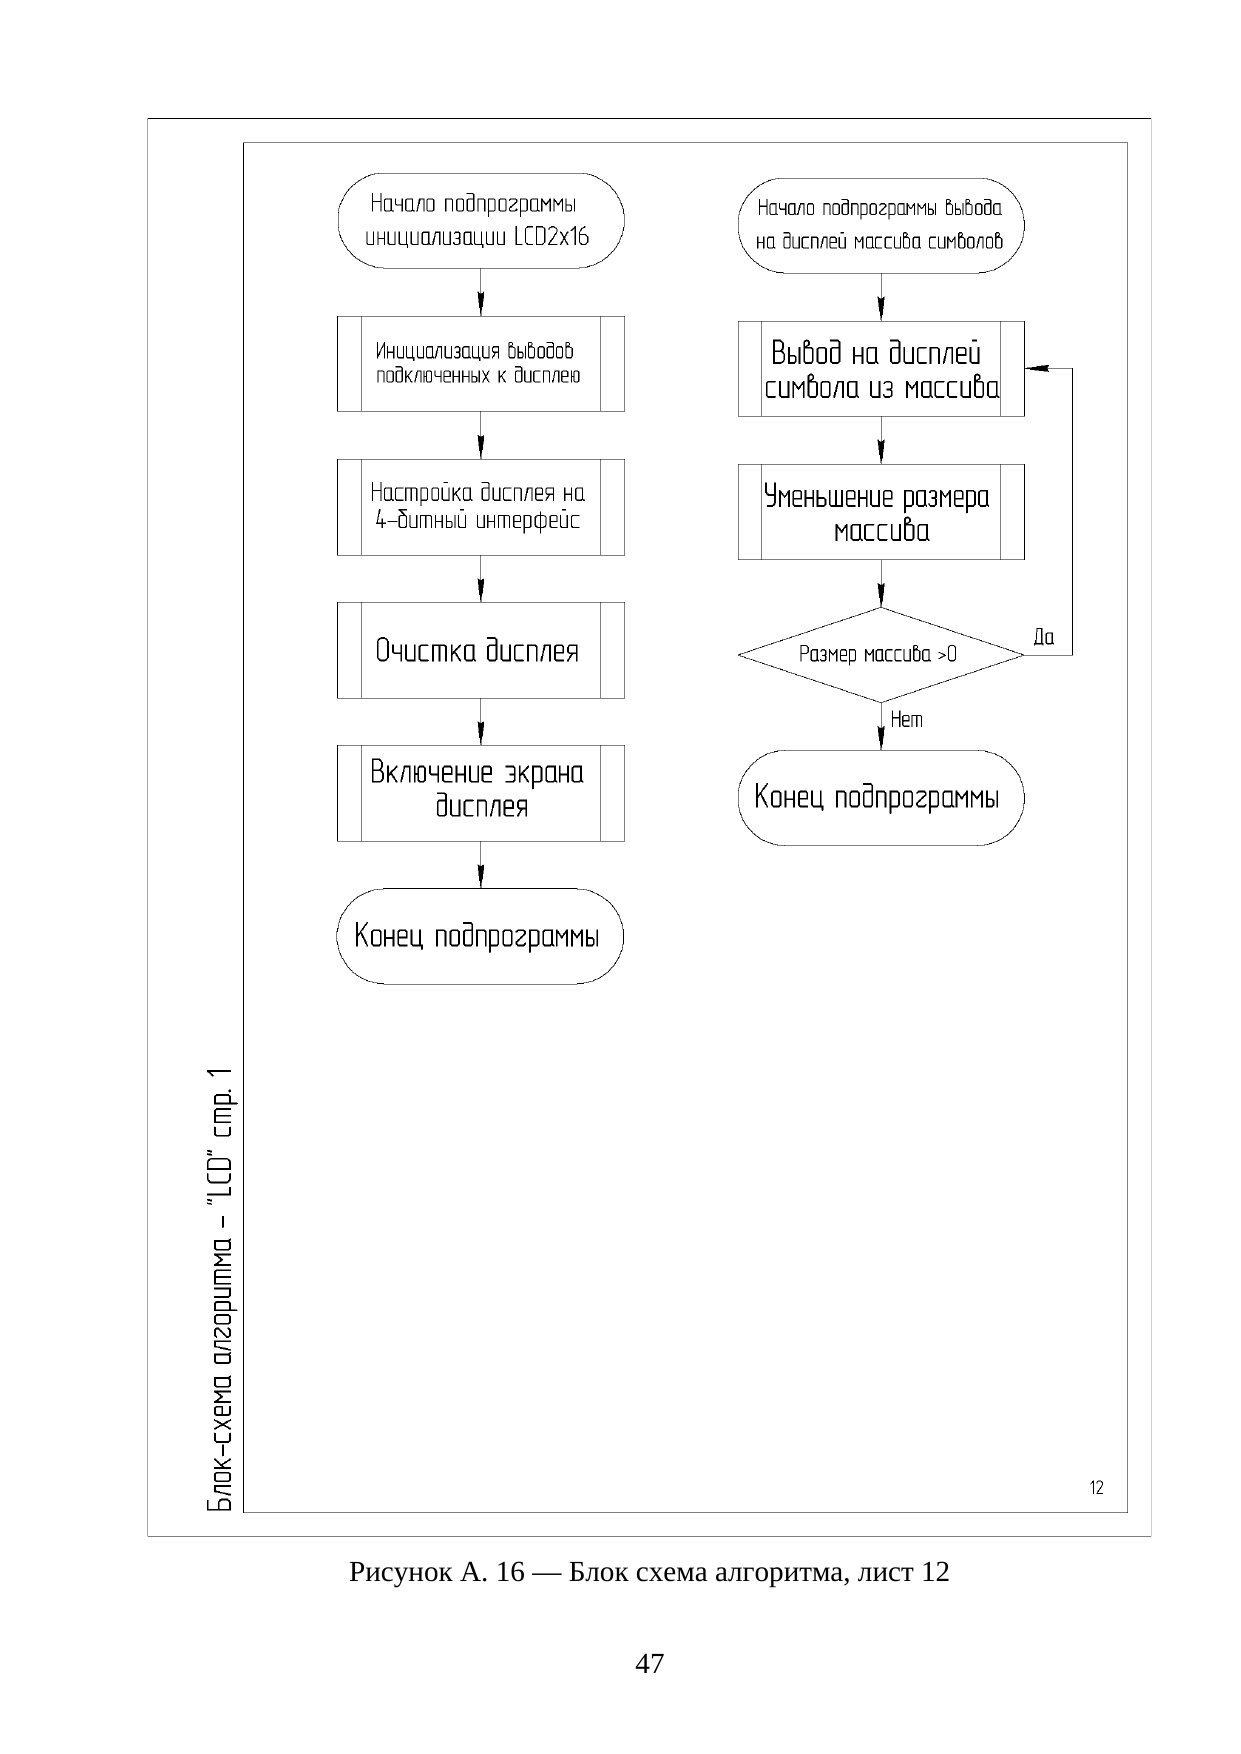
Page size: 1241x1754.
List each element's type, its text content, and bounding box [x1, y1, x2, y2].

text Рисунок А. 16 — Блок схема алгоритма, лист 12 [148, 1554, 1152, 1587]
picture [147, 118, 1152, 1537]
